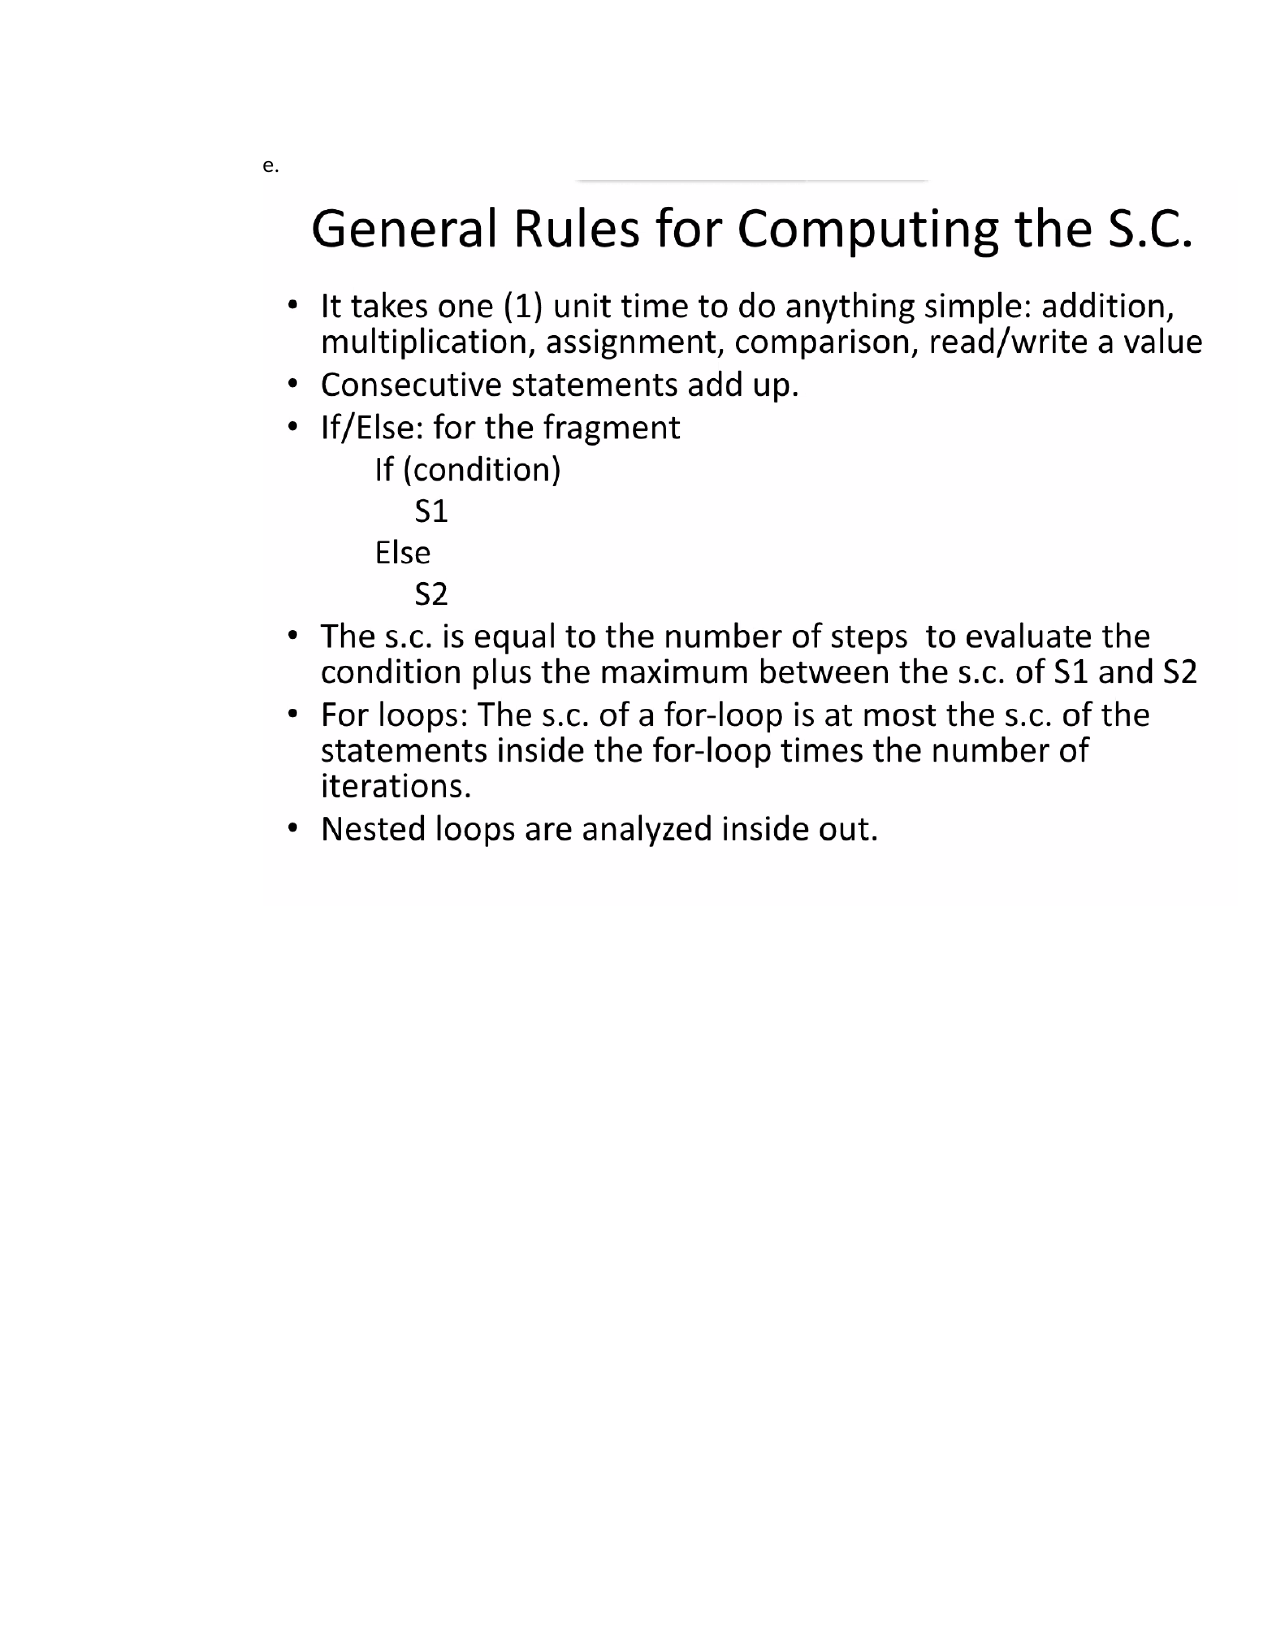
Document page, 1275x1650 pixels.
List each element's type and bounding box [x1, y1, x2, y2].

picture [262, 180, 1238, 906]
